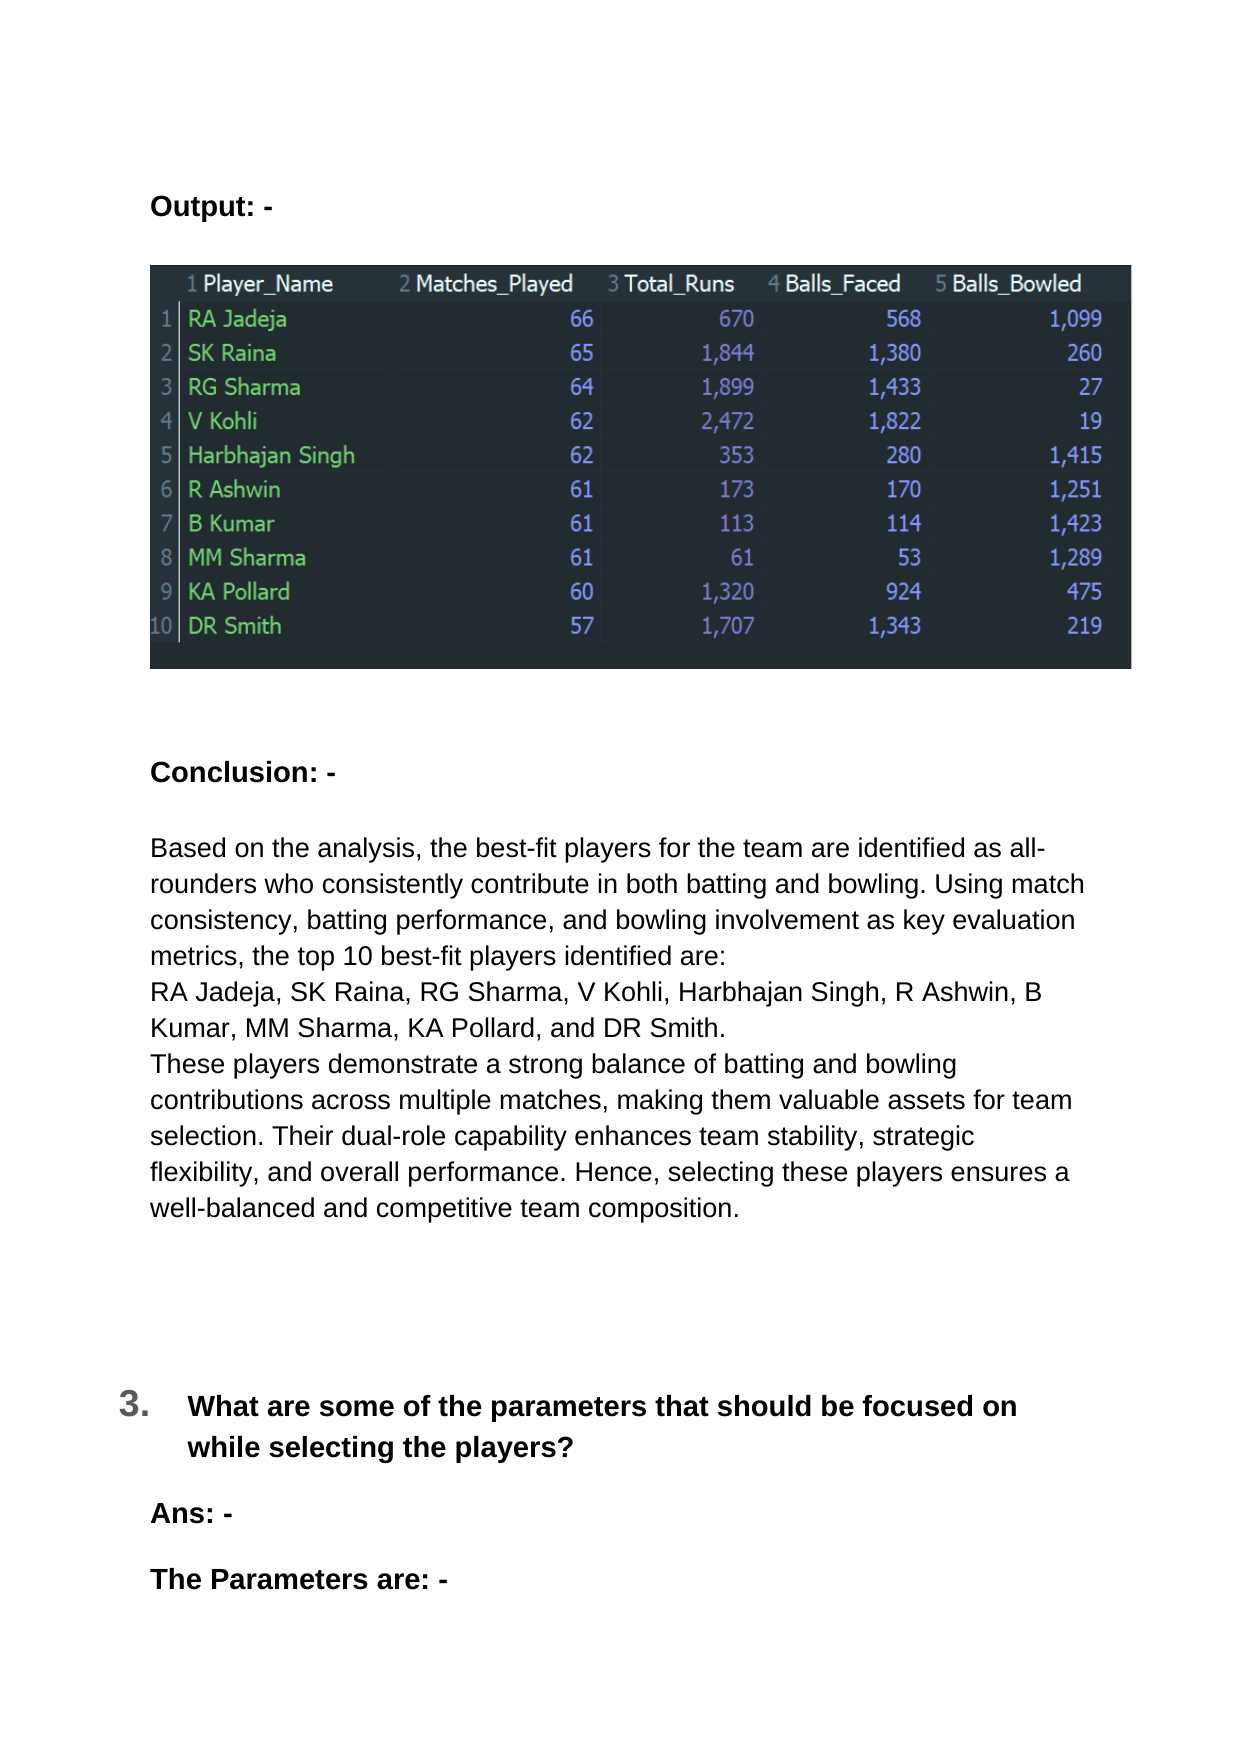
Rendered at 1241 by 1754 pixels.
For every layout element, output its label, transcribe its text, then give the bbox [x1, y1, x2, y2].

text These players demonstrate a strong balance of batting and bowling contributions across multiple matches, making them valuable assets for team selection. Their dual-role capability enhances team stability, strategic flexibility, and overall performance. Hence, selecting these players ensures a well-balanced and competitive team composition. [150, 1048, 1090, 1223]
text Based on the analysis, the best-fit players for the team are identified as all-rounders who consistently contribute in both batting and bowling. Using match consistency, batting performance, and bowling involvement as key evaluation metrics, the top 10 best-fit players identified are: [150, 832, 1090, 971]
text The Parameters are: - [150, 1562, 1090, 1595]
picture [150, 265, 1132, 669]
text Output: - [150, 188, 1090, 222]
text Conclusion: - [150, 755, 1090, 789]
text Ans: - [150, 1496, 1090, 1529]
list What are some of the parameters that should be focused on while selecting the players? [150, 1382, 1090, 1463]
text RA Jadeja, SK Raina, RG Sharma, V Kohli, Harbhajan Singh, R Ashwin, B Kumar, MM Sharma, KA Pollard, and DR Smith. [150, 976, 1090, 1043]
